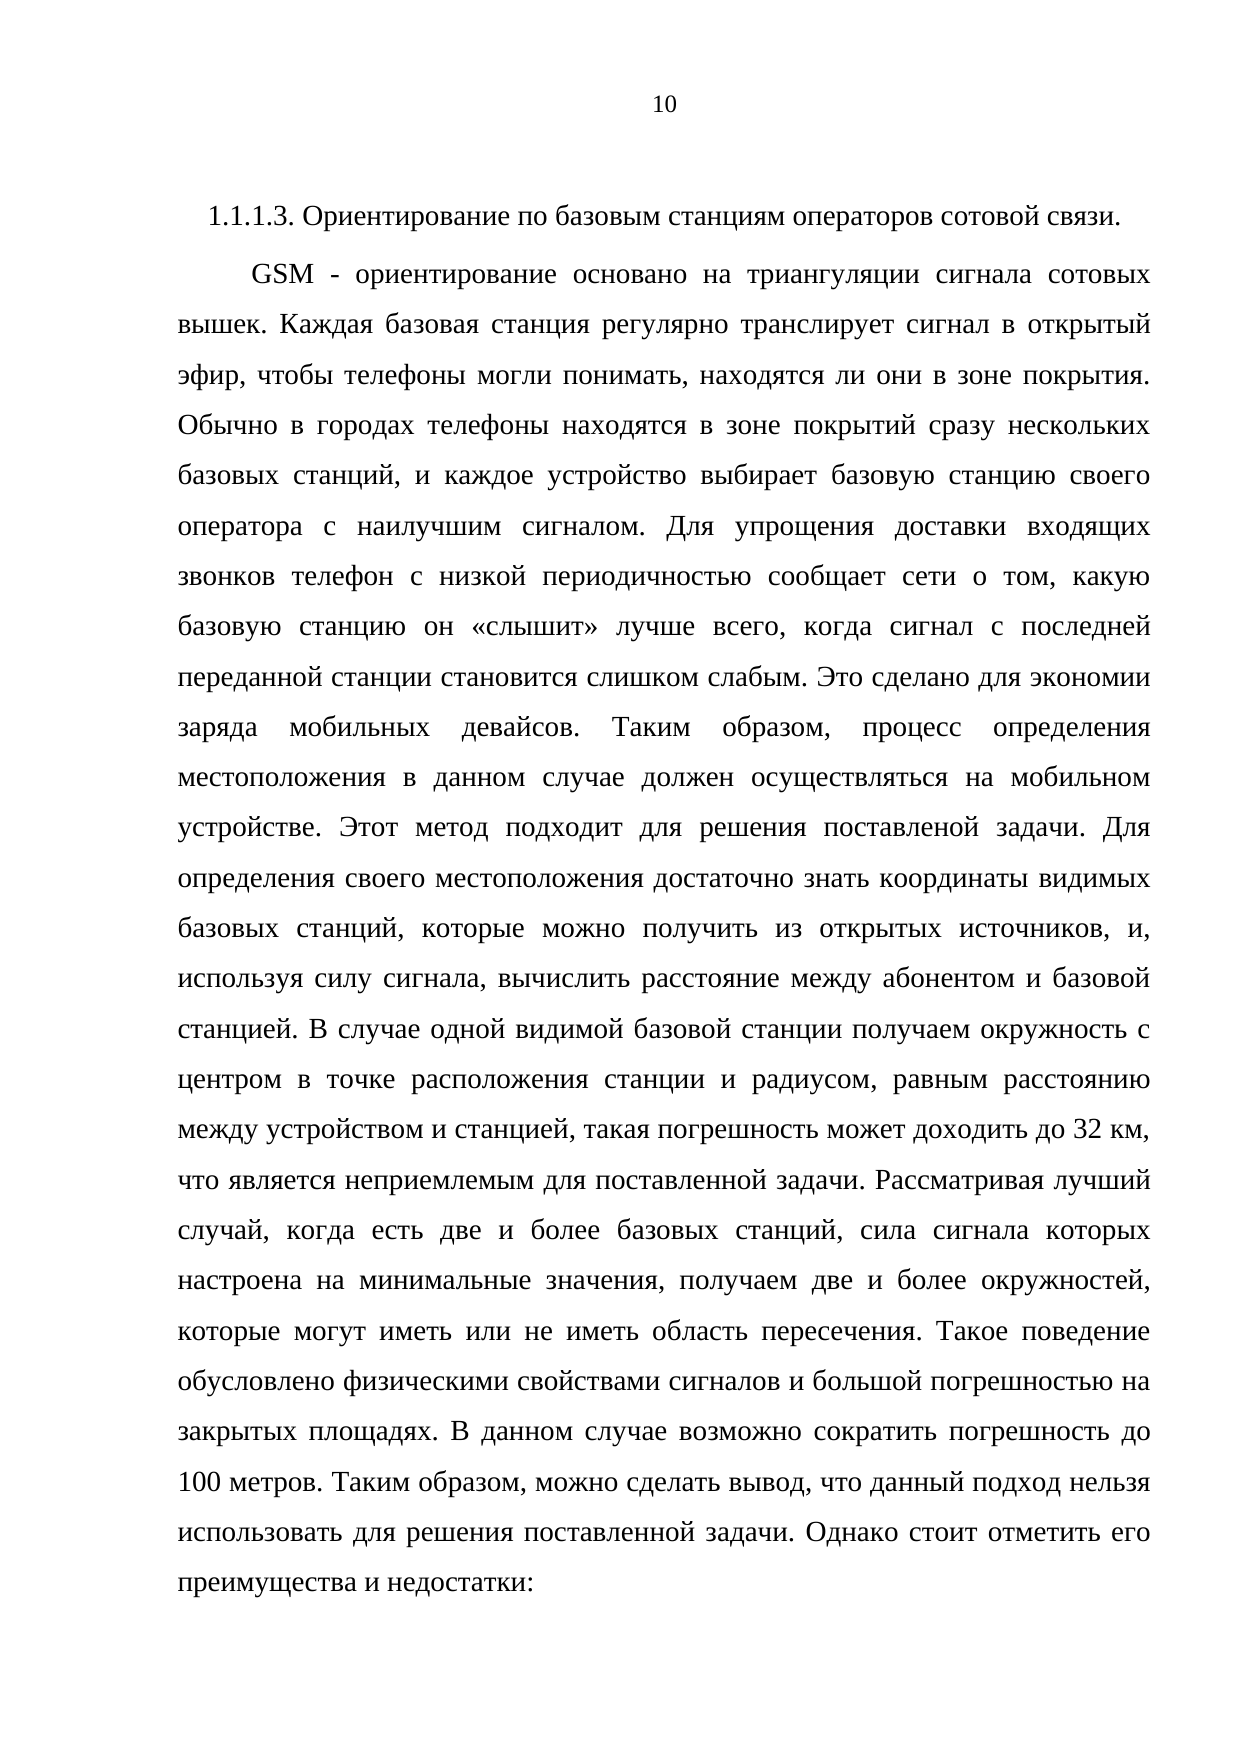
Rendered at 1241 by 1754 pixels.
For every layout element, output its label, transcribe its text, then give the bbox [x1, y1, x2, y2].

subtitle 1.1.1.3. Ориентирование по базовым станциям операторов сотовой связи. [177, 198, 1152, 231]
text GSM - ориентирование основано на триангуляции сигнала сотовых вышек. Каждая базовая станция регулярно транслирует сигнал в открытый эфир, чтобы телефоны могли понимать, находятся ли они в зоне покрытия. Обычно в городах телефоны находятся в зоне покрытий сразу нескольких базовых станций, и каждое устройство выбирает базовую станцию своего оператора с наилучшим сигналом. Для упрощения доставки входящих звонков телефон с низкой периодичностью сообщает сети о том, какую базовую станцию он «слышит» лучше всего, когда сигнал с последней переданной станции становится слишком слабым. Это сделано для экономии заряда мобильных девайсов. Таким образом, процесс определения местоположения в данном случае должен осуществляться на мобильном устройстве. Этот метод подходит для решения поставленой задачи. Для определения своего местоположения достаточно знать координаты видимых базовых станций, которые можно получить из открытых источников, и, используя силу сигнала, вычислить расстояние между абонентом и базовой станцией. В случае одной видимой базовой станции получаем окружность с центром в точке расположения станции и радиусом, равным расстоянию между устройством и станцией, такая погрешность может доходить до 32 км, что является неприемлемым для поставленной задачи. Рассматривая лучший случай, когда есть две и более базовых станций, сила сигнала которых настроена на минимальные значения, получаем две и более окружностей, которые могут иметь или не иметь область пересечения. Такое поведение обусловлено физическими свойствами сигналов и большой погрешностью на закрытых площадях. В данном случае возможно сократить погрешность до 100 метров. Таким образом, можно сделать вывод, что данный подход нельзя использовать для решения поставленной задачи. Однако стоит отметить его преимущества и недостатки: [177, 256, 1152, 1598]
